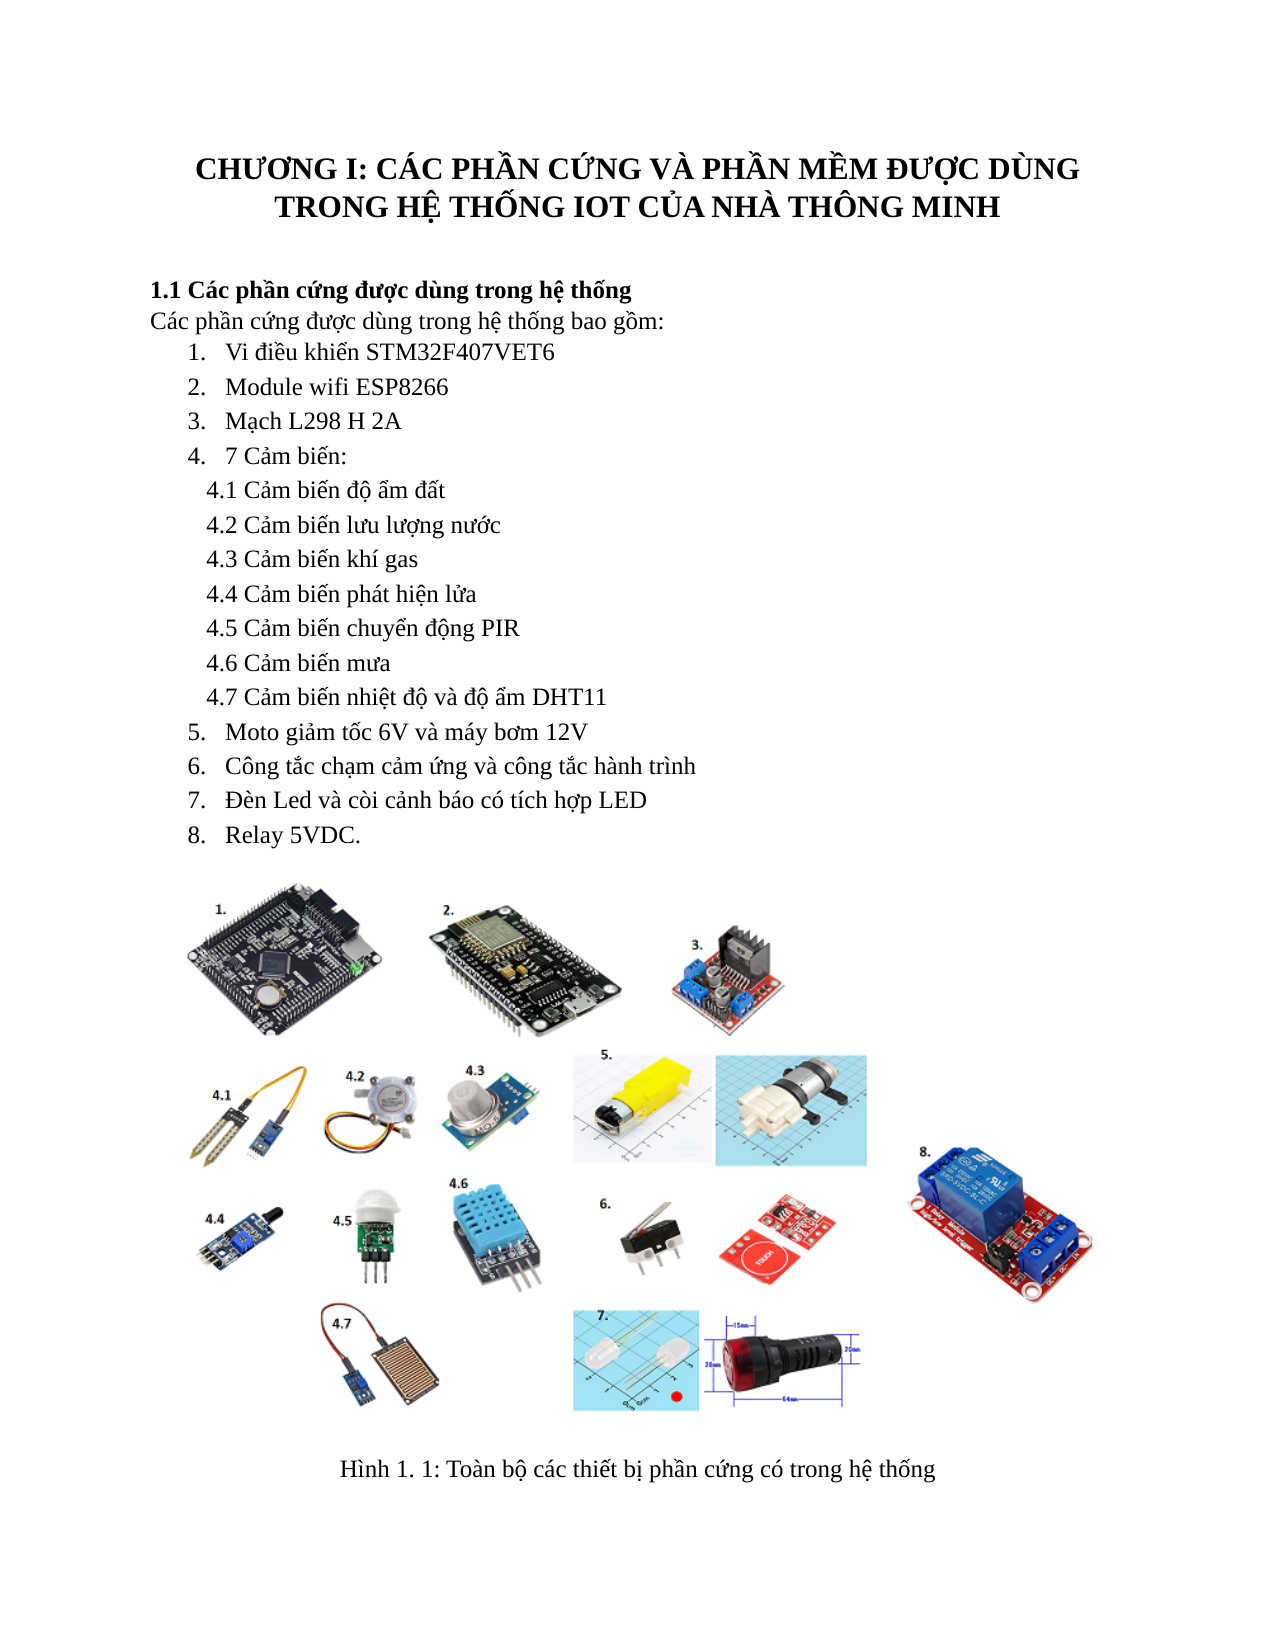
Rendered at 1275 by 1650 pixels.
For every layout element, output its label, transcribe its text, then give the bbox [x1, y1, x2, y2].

list Công tắc chạm cảm ứng và công tắc hành trình [187, 751, 1125, 780]
list Đèn Led và còi cảnh báo có tích hợp LED [187, 786, 1125, 814]
list Mạch L298 H 2A [187, 406, 1125, 435]
list Relay 5VDC. [187, 820, 1125, 849]
list 7 Cảm biến: [187, 441, 1125, 469]
list Cảm biến chuyển động PIR [206, 613, 1125, 642]
list Module wifi ESP8266 [187, 372, 1125, 401]
subtitle 1.1 Các phần cứng được dùng trong hệ thống [150, 275, 1125, 304]
list Cảm biến khí gas [206, 544, 1125, 573]
list Cảm biến lưu lượng nước [206, 510, 1125, 538]
list Moto giảm tốc 6V và máy bơm 12V [187, 717, 1125, 745]
subtitle CHƯƠNG I: CÁC PHẦN CỨNG VÀ PHẦN MỀM ĐƯỢC DÙNG TRONG HỆ THỐNG IOT CỦA NHÀ THÔNG MINH [150, 150, 1125, 225]
list Cảm biến nhiệt độ và độ ẩm DHT11 [206, 682, 1125, 711]
list Cảm biến mưa [206, 648, 1125, 676]
text Các phần cứng được dùng trong hệ thống bao gồm: [150, 306, 1125, 335]
list Cảm biến phát hiện lửa [206, 579, 1125, 607]
list Vi điều khiển STM32F407VET6 [187, 337, 1125, 366]
list Cảm biến độ ẩm đất [206, 475, 1125, 504]
picture [183, 871, 1093, 1428]
